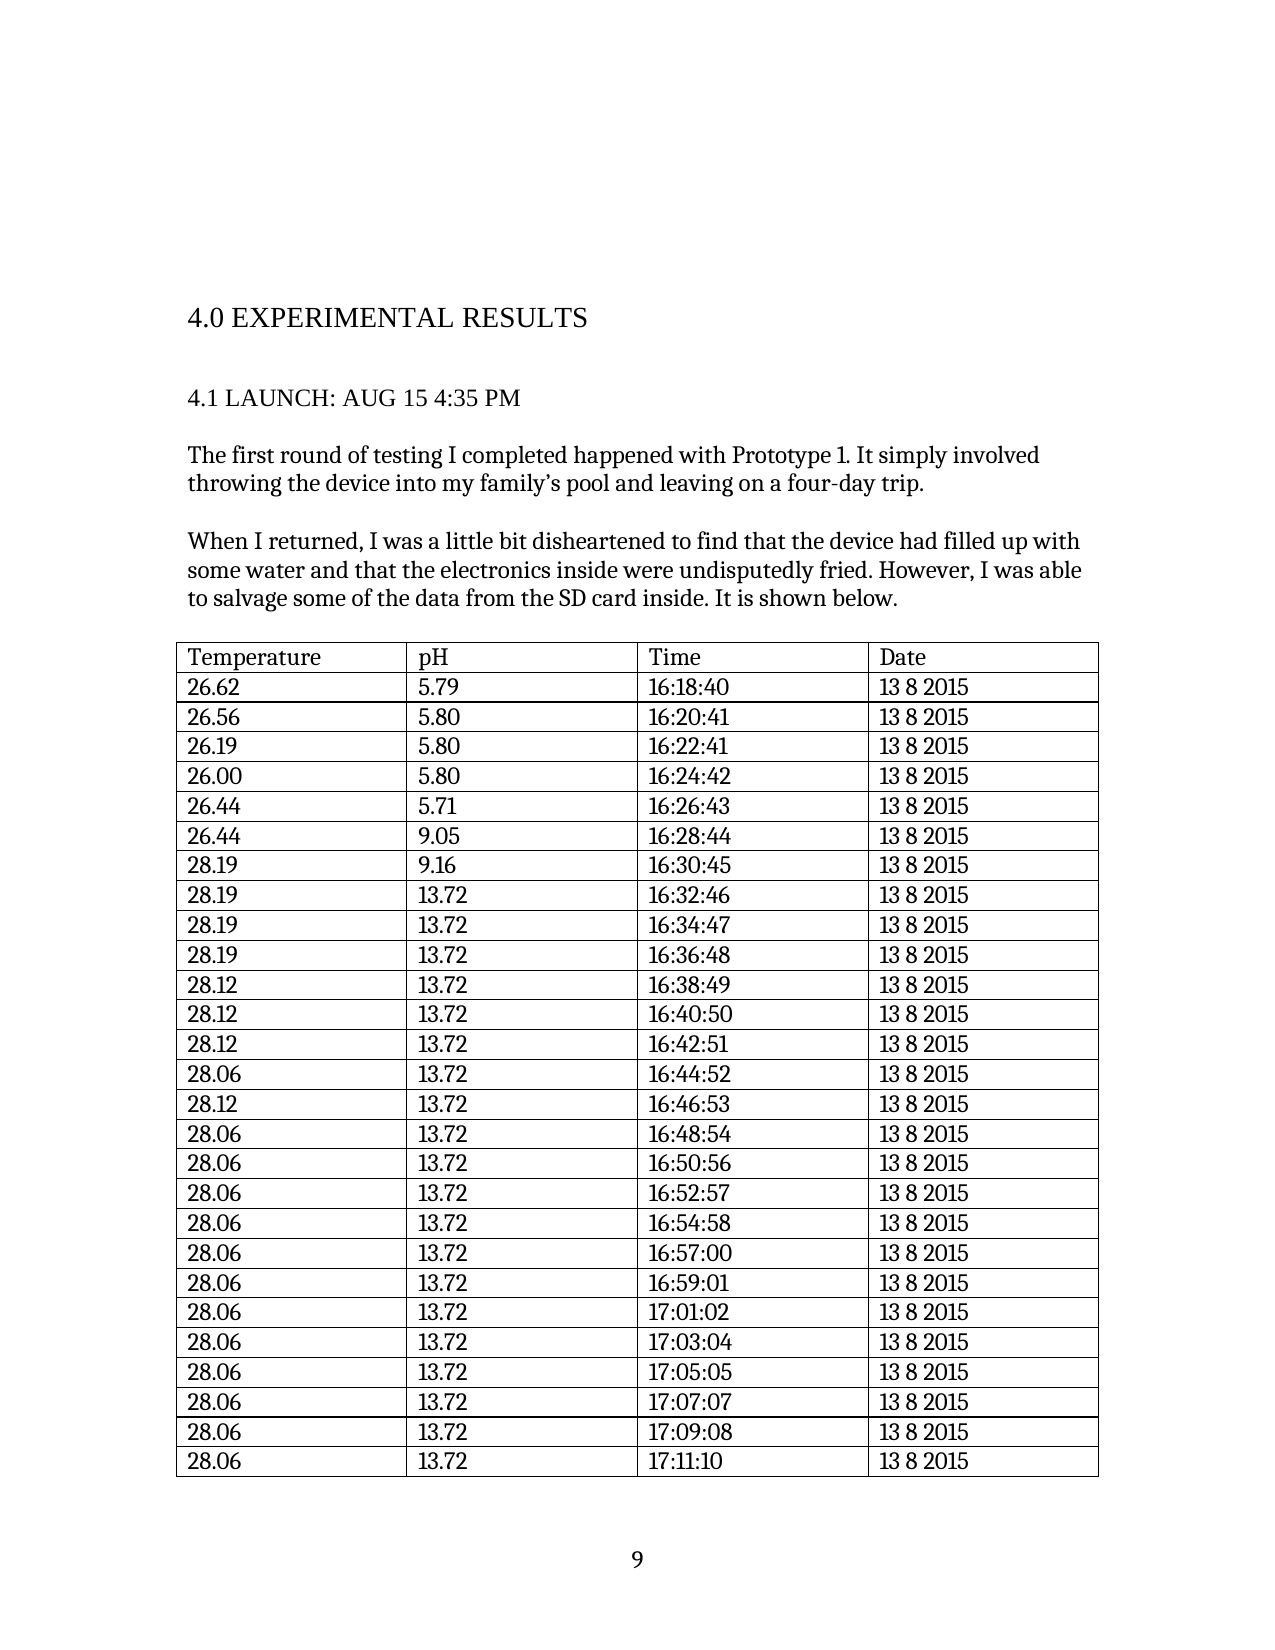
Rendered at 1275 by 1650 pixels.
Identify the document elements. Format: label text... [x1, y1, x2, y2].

table_cell 17:07:07 [638, 1388, 868, 1416]
table_cell 16:44:52 [638, 1060, 868, 1089]
table_cell 13.72 [407, 1239, 637, 1267]
table_cell 16:59:01 [638, 1269, 868, 1297]
table_cell 13.72 [407, 1000, 637, 1029]
table_cell 13.72 [407, 1269, 637, 1297]
table_cell 13.72 [407, 1328, 637, 1357]
table_cell 13 8 2015 [869, 911, 1098, 940]
table_cell 28.19 [177, 911, 406, 940]
table_cell 13 8 2015 [869, 762, 1098, 791]
text When I returned, I was a little bit disheartened to find that the device had filled up with some water and that the electronics inside were undisputedly fried. However, I was able to salvage some of the data from the SD card inside. It is shown below. [187, 527, 1087, 613]
table_cell 16:54:58 [638, 1209, 868, 1238]
table_header Date [869, 643, 1098, 672]
table_cell 13 8 2015 [869, 1090, 1098, 1118]
table_cell 13 8 2015 [869, 673, 1098, 701]
table_cell 13.72 [407, 1209, 637, 1238]
table_cell 13 8 2015 [869, 1000, 1098, 1029]
table_header Time [638, 643, 868, 672]
table_cell 16:36:48 [638, 941, 868, 969]
table_cell 13 8 2015 [869, 1298, 1098, 1327]
table_cell 26.44 [177, 792, 406, 821]
table_cell 16:40:50 [638, 1000, 868, 1029]
table_cell 9.16 [407, 851, 637, 880]
table_cell 13.72 [407, 911, 637, 940]
table_cell 13 8 2015 [869, 792, 1098, 821]
table_cell 16:42:51 [638, 1030, 868, 1059]
table_cell 28.19 [177, 881, 406, 910]
table_cell 5.80 [407, 732, 637, 761]
table_cell 28.12 [177, 1090, 406, 1118]
subtitle 4.1 LAUNCH: AUG 15 4:35 PM [187, 383, 1087, 412]
table_cell 13 8 2015 [869, 732, 1098, 761]
table_cell 9.05 [407, 822, 637, 850]
table_cell 16:38:49 [638, 971, 868, 999]
table_cell 17:11:10 [638, 1447, 868, 1476]
table_cell 28.06 [177, 1328, 406, 1357]
table_cell 13.72 [407, 1388, 637, 1416]
table_cell 5.79 [407, 673, 637, 701]
table_cell 28.06 [177, 1060, 406, 1089]
table_cell 28.06 [177, 1149, 406, 1178]
table_cell 28.06 [177, 1298, 406, 1327]
table_cell 13 8 2015 [869, 1120, 1098, 1148]
table_cell 13 8 2015 [869, 1239, 1098, 1267]
table_cell 13.72 [407, 1179, 637, 1208]
table_cell 26.44 [177, 822, 406, 850]
table_header Temperature [177, 643, 406, 672]
table_cell 16:30:45 [638, 851, 868, 880]
table_cell 13.72 [407, 1358, 637, 1387]
table_cell 16:18:40 [638, 673, 868, 701]
table_cell 5.80 [407, 762, 637, 791]
table_cell 28.19 [177, 941, 406, 969]
table_cell 17:03:04 [638, 1328, 868, 1357]
table_cell 17:09:08 [638, 1418, 868, 1446]
table_cell 13.72 [407, 1060, 637, 1089]
table_cell 5.80 [407, 703, 637, 731]
table_cell 26.19 [177, 732, 406, 761]
table_cell 16:34:47 [638, 911, 868, 940]
table_cell 13 8 2015 [869, 1358, 1098, 1387]
table_cell 13 8 2015 [869, 971, 1098, 999]
table_cell 13.72 [407, 941, 637, 969]
table_cell 13.72 [407, 1447, 637, 1476]
table_cell 28.06 [177, 1447, 406, 1476]
table_cell 13 8 2015 [869, 1030, 1098, 1059]
table_cell 28.06 [177, 1209, 406, 1238]
table_cell 16:50:56 [638, 1149, 868, 1178]
table_cell 13 8 2015 [869, 1060, 1098, 1089]
table_header pH [407, 643, 637, 672]
table_cell 16:57:00 [638, 1239, 868, 1267]
table_cell 13 8 2015 [869, 1328, 1098, 1357]
table_cell 13 8 2015 [869, 1209, 1098, 1238]
table_cell 28.06 [177, 1269, 406, 1297]
table_cell 16:26:43 [638, 792, 868, 821]
table_cell 26.00 [177, 762, 406, 791]
table_cell 28.06 [177, 1239, 406, 1267]
table_cell 13 8 2015 [869, 822, 1098, 850]
table_cell 28.06 [177, 1358, 406, 1387]
table_cell 28.06 [177, 1418, 406, 1446]
table_cell 26.56 [177, 703, 406, 731]
table_cell 13 8 2015 [869, 703, 1098, 731]
table_cell 13 8 2015 [869, 881, 1098, 910]
table_cell 13 8 2015 [869, 1179, 1098, 1208]
table_cell 28.12 [177, 971, 406, 999]
table_cell 13.72 [407, 1149, 637, 1178]
table_cell 17:05:05 [638, 1358, 868, 1387]
table_cell 13 8 2015 [869, 851, 1098, 880]
table_cell 28.12 [177, 1000, 406, 1029]
table_cell 16:24:42 [638, 762, 868, 791]
table_cell 28.12 [177, 1030, 406, 1059]
table_cell 13.72 [407, 1298, 637, 1327]
table_cell 16:28:44 [638, 822, 868, 850]
table_cell 16:46:53 [638, 1090, 868, 1118]
subtitle 4.0 EXPERIMENTAL RESULTS [187, 300, 1087, 333]
table_cell 13 8 2015 [869, 1388, 1098, 1416]
table_cell 28.06 [177, 1179, 406, 1208]
table_cell 16:32:46 [638, 881, 868, 910]
table_cell 17:01:02 [638, 1298, 868, 1327]
table_cell 13 8 2015 [869, 1447, 1098, 1476]
table_cell 13.72 [407, 1090, 637, 1118]
table_cell 16:48:54 [638, 1120, 868, 1148]
table_cell 5.71 [407, 792, 637, 821]
table_cell 13.72 [407, 1418, 637, 1446]
table_cell 13.72 [407, 1030, 637, 1059]
table_cell 28.06 [177, 1388, 406, 1416]
table_cell 13 8 2015 [869, 1418, 1098, 1446]
table_cell 16:20:41 [638, 703, 868, 731]
table_cell 13.72 [407, 971, 637, 999]
table_cell 16:22:41 [638, 732, 868, 761]
table_cell 28.19 [177, 851, 406, 880]
table_cell 13 8 2015 [869, 1269, 1098, 1297]
table_cell 13.72 [407, 881, 637, 910]
table_cell 26.62 [177, 673, 406, 701]
table_cell 13.72 [407, 1120, 637, 1148]
text The first round of testing I completed happened with Prototype 1. It simply involved throwing the device into my family’s pool and leaving on a four-day trip. [187, 441, 1087, 498]
table_cell 13 8 2015 [869, 1149, 1098, 1178]
table_cell 13 8 2015 [869, 941, 1098, 969]
table_cell 28.06 [177, 1120, 406, 1148]
table_cell 16:52:57 [638, 1179, 868, 1208]
